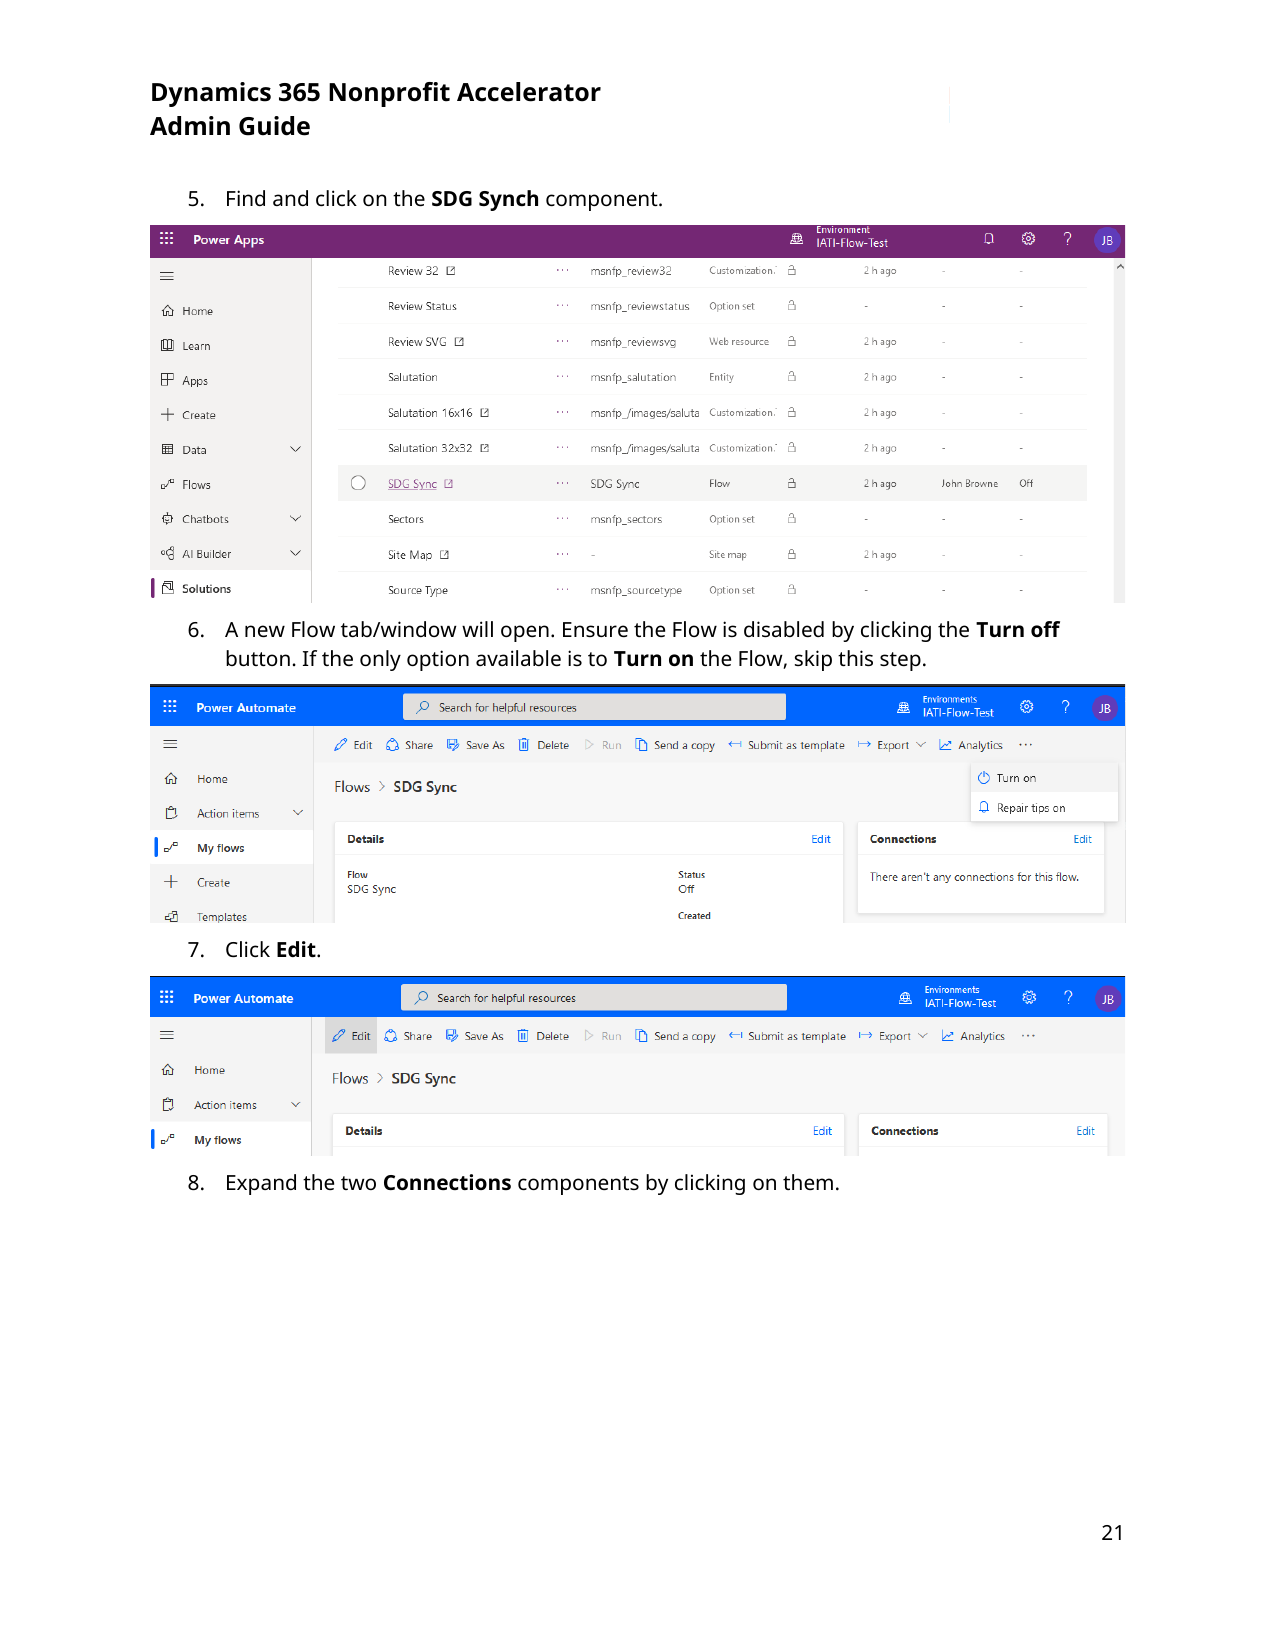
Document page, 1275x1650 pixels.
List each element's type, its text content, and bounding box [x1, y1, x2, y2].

list Expand the two Connections components by clicking on them. [187, 1168, 1125, 1196]
picture [150, 684, 1125, 923]
picture [150, 225, 1125, 603]
list Click Edit. [187, 936, 1125, 964]
picture [150, 976, 1125, 1156]
list A new Flow tab/window will open. Ensure the Flow is disabled by clicking the Turn off button. If the only option available is to Turn on the Flow, skip this step. [187, 615, 1125, 672]
list Find and click on the SDG Synch component. [187, 184, 1125, 212]
